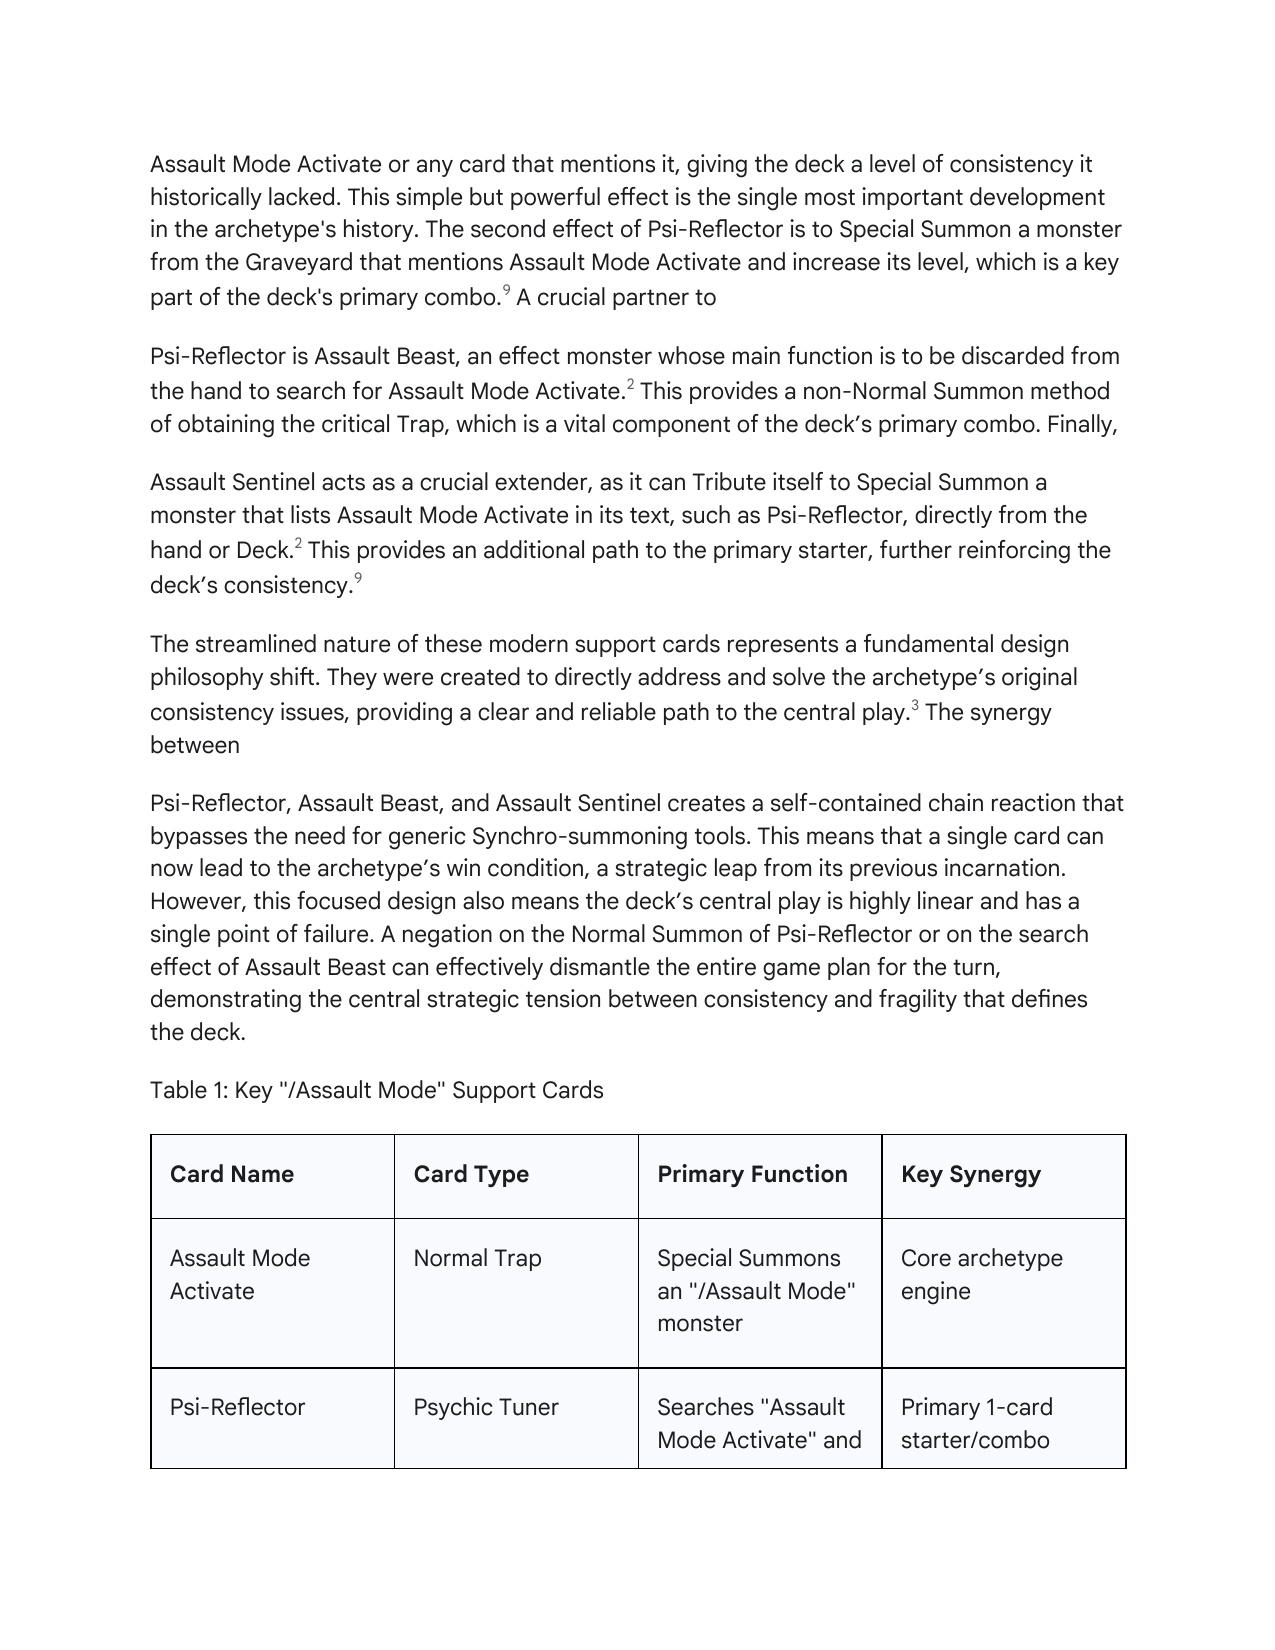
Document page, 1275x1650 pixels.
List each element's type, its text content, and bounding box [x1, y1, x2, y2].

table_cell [639, 1369, 881, 1467]
table_header Card Type [395, 1135, 638, 1218]
table_header Primary Function [639, 1135, 881, 1218]
text Assault Mode Activate or any card that mentions it, giving the deck a level of consistency it historically lacked. This simple but powerful effect is the single most important development in the archetype's history. The second effect of Psi-Reflector is to Special Summon a monster from the Graveyard that mentions Assault Mode Activate and increase its level, which is a key part of the deck's primary combo.9 A crucial partner to [150, 150, 1125, 313]
table_header Card Name [152, 1135, 394, 1218]
text Table 1: Key "/Assault Mode" Support Cards [150, 1076, 1125, 1105]
table_cell Normal Trap [395, 1219, 638, 1367]
text Psi-Reflector is Assault Beast, an effect monster whose main function is to be discarded from the hand to search for Assault Mode Activate.2 This provides a non-Normal Summon method of obtaining the critical Trap, which is a vital component of the deck’s primary combo. Finally, [150, 342, 1125, 439]
text The streamlined nature of these modern support cards represents a fundamental design philosophy shift. They were created to directly address and solve the archetype’s original consistency issues, providing a clear and reliable path to the central play.3 The synergy between [150, 630, 1125, 760]
table_cell Psychic Tuner [395, 1369, 638, 1467]
table_cell Core archetype engine [883, 1219, 1125, 1367]
text Psi-Reflector, Assault Beast, and Assault Sentinel creates a self-contained chain reaction that bypasses the need for generic Synchro-summoning tools. This means that a single card can now lead to the archetype’s win condition, a strategic leap from its previous incarnation. However, this focused design also means the deck’s central play is highly linear and has a single point of failure. A negation on the Normal Summon of Psi-Reflector or on the search effect of Assault Beast can effectively dismantle the entire game plan for the turn, demonstrating the central strategic tension between consistency and fragility that defines the deck. [150, 789, 1125, 1047]
text Assault Sentinel acts as a crucial extender, as it can Tribute itself to Special Summon a monster that lists Assault Mode Activate in its text, such as Psi-Reflector, directly from the hand or Deck.2 This provides an additional path to the primary starter, further reinforcing the deck’s consistency.9 [150, 468, 1125, 601]
table_cell Assault Mode Activate [152, 1219, 394, 1367]
table_header Key Synergy [883, 1135, 1125, 1218]
table_cell Psi-Reflector [152, 1369, 394, 1467]
table_cell Special Summons an "/Assault Mode" monster [639, 1219, 881, 1367]
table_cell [883, 1369, 1125, 1467]
